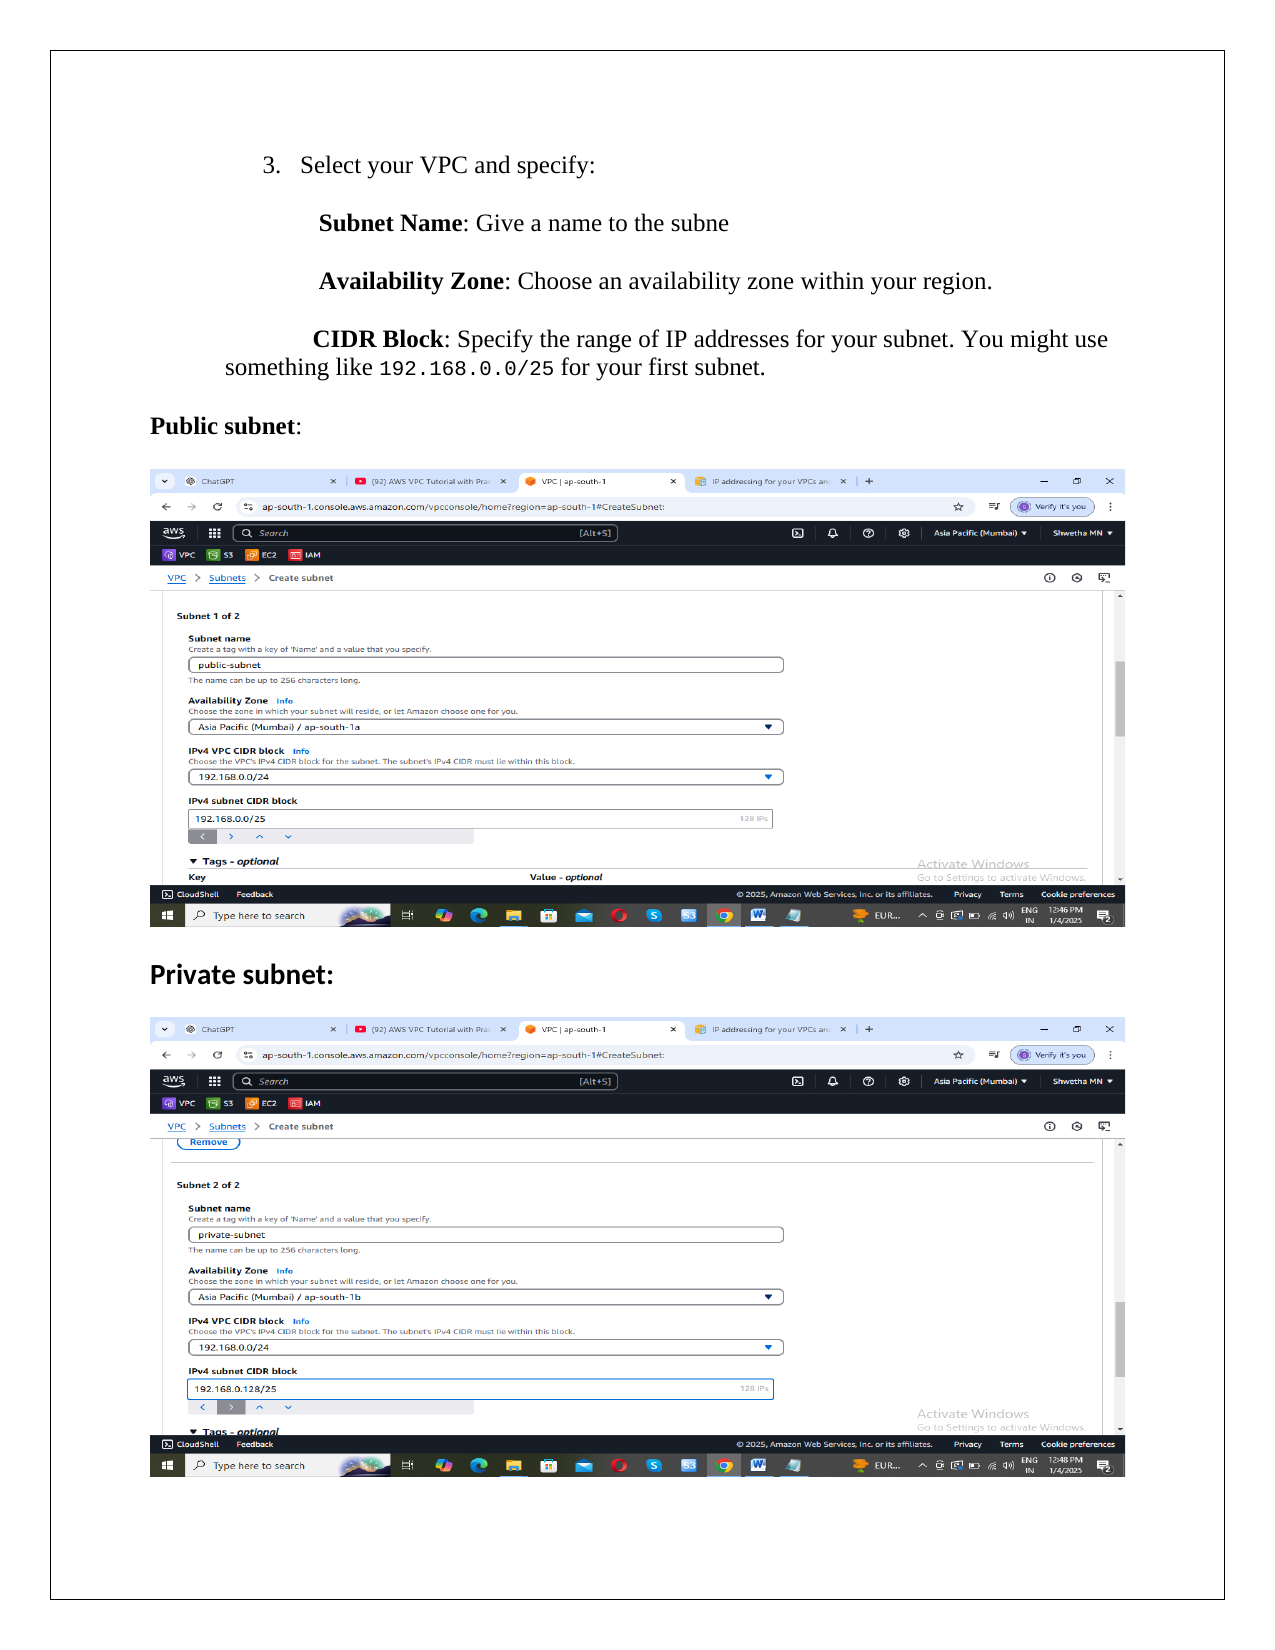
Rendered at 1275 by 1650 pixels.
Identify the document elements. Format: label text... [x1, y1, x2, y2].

text Private subnet: [150, 956, 1125, 992]
list Select your VPC and specify: [262, 150, 1125, 179]
picture [150, 469, 1125, 927]
picture [150, 1017, 1125, 1477]
text CIDR Block: Specify the range of IP addresses for your subnet. You might use something like 192.168.0.0/25 for your first subnet. [225, 324, 1125, 382]
text Availability Zone: Choose an availability zone within your region. [150, 266, 1125, 294]
text Public subnet: [150, 411, 1125, 440]
text Subnet Name: Give a name to the subne [150, 208, 1125, 237]
